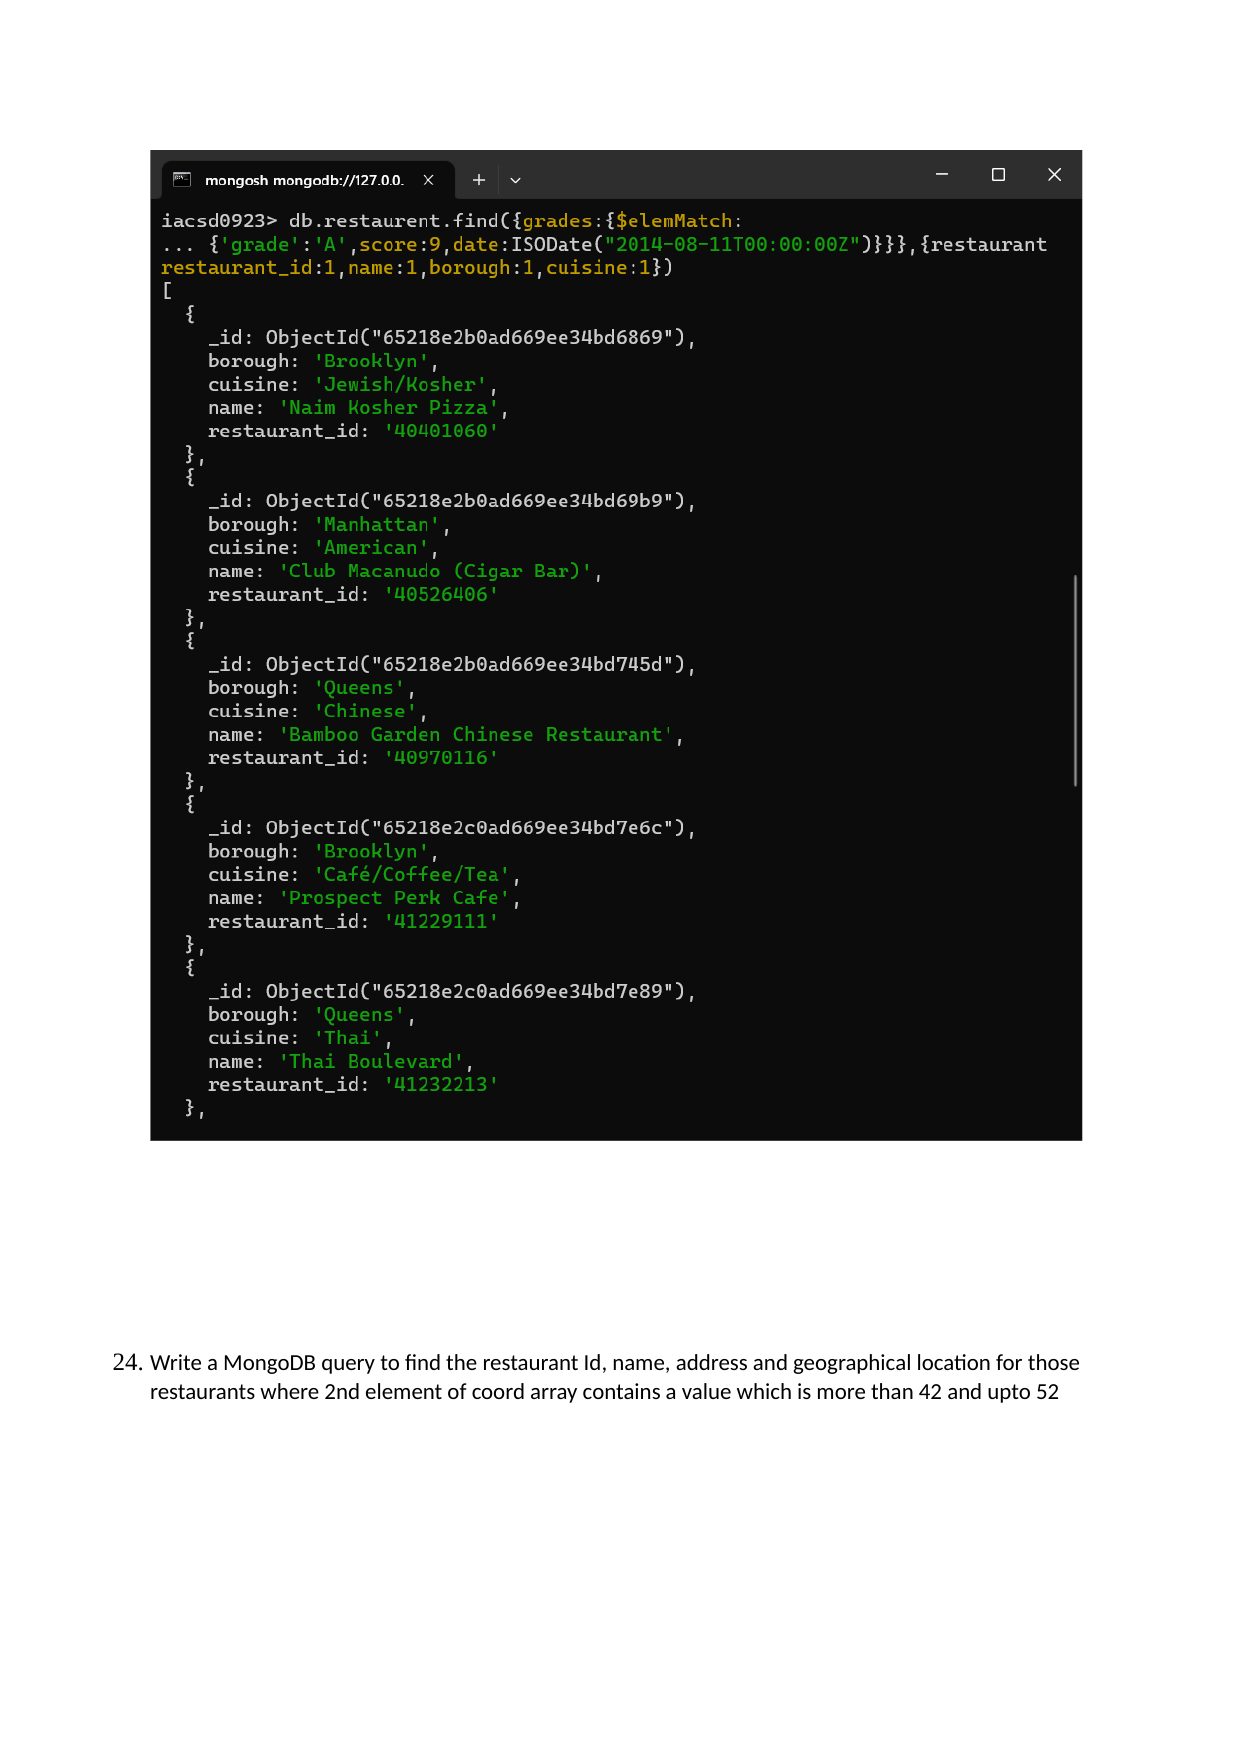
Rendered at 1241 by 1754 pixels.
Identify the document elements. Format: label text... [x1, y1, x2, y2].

picture [150, 150, 1083, 1141]
list Write a MongoDB query to find the restaurant Id, name, address and geographical location for those restaurants where 2nd element of coord array contains a value which is more than 42 and upto 52 [112, 1347, 1090, 1405]
